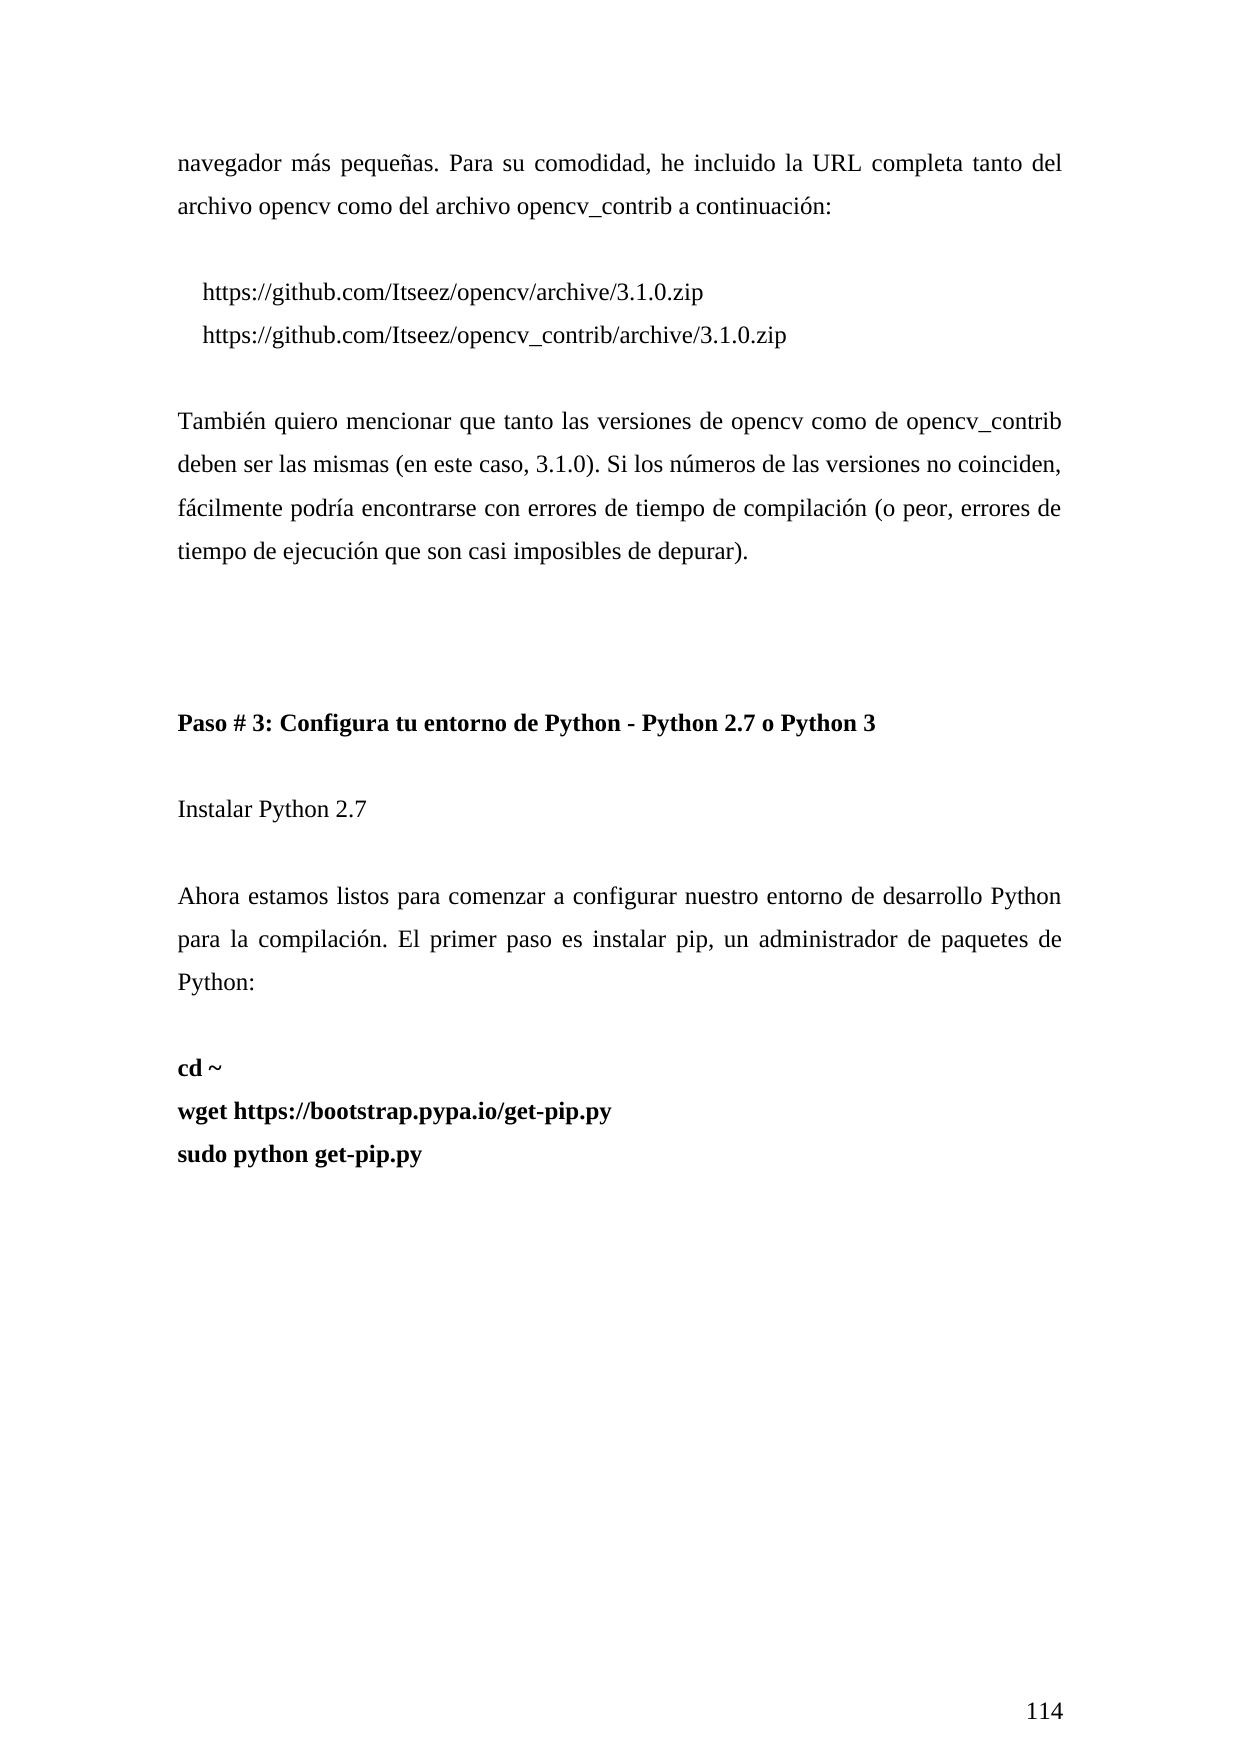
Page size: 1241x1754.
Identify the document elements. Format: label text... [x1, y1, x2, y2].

text Ahora estamos listos para comenzar a configurar nuestro entorno de desarrollo Python para la compilación. El primer paso es instalar pip, un administrador de paquetes de Python: [177, 881, 1063, 996]
text También quiero mencionar que tanto las versiones de opencv como de opencv_contrib deben ser las mismas (en este caso, 3.1.0). Si los números de las versiones no coinciden, fácilmente podría encontrarse con errores de tiempo de compilación (o peor, errores de tiempo de ejecución que son casi imposibles de depurar). [177, 406, 1063, 564]
text https://github.com/Itseez/opencv/archive/3.1.0.zip [177, 277, 1063, 306]
text cd ~ [177, 1053, 1063, 1082]
text sudo python get-pip.py [177, 1139, 1063, 1168]
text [177, 148, 1063, 219]
text Instalar Python 2.7 [177, 794, 1063, 823]
text wget https://bootstrap.pypa.io/get-pip.py [177, 1096, 1063, 1125]
text Paso # 3: Configura tu entorno de Python - Python 2.7 o Python 3 [177, 708, 1063, 737]
text https://github.com/Itseez/opencv_contrib/archive/3.1.0.zip [177, 320, 1063, 349]
